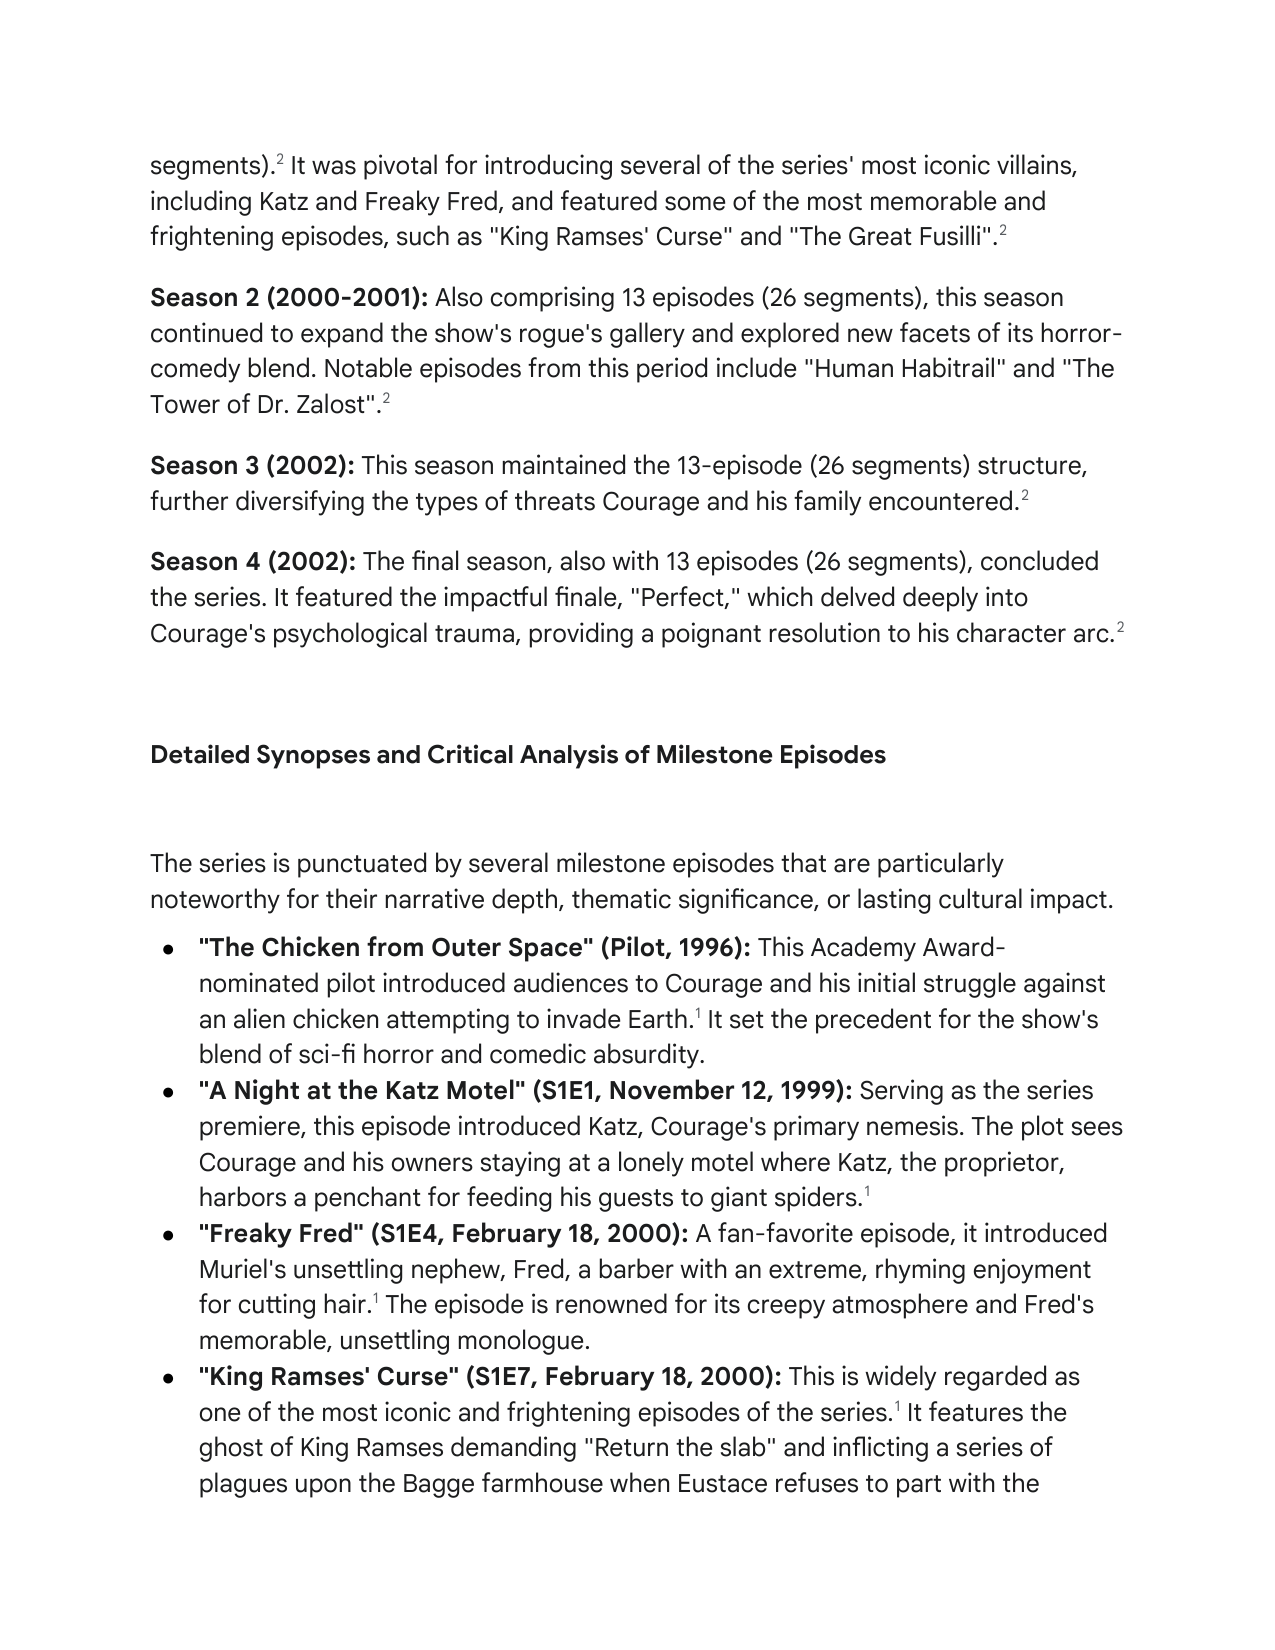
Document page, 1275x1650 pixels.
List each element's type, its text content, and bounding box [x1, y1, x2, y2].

list "Freaky Fred" (S1E4, February 18, 2000): A fan-favorite episode, it introduced Muriel's unsettling nephew, Fred, a barber with an extreme, rhyming enjoyment for cutting hair.1 The episode is renowned for its creepy atmosphere and Fred's memorable, unsettling monologue. [161, 1218, 1125, 1357]
text Season 4 (2002): The final season, also with 13 episodes (26 segments), concluded the series. It featured the impactful finale, "Perfect," which delved deeply into Courage's psychological trauma, providing a poignant resolution to his character arc.2 [150, 547, 1125, 649]
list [161, 1361, 1125, 1500]
text Season 3 (2002): This season maintained the 13-episode (26 segments) structure, further diversifying the types of threats Courage and his family encountered.2 [150, 450, 1125, 517]
text Season 2 (2000-2001): Also comprising 13 episodes (26 segments), this season continued to expand the show's rogue's gallery and explored new facets of its horror-comedy blend. Notable episodes from this period include "Human Habitrail" and "The Tower of Dr. Zalost".2 [150, 282, 1125, 421]
list "A Night at the Katz Motel" (S1E1, November 12, 1999): Serving as the series premiere, this episode introduced Katz, Courage's primary nemesis. The plot sees Courage and his owners staying at a lonely motel where Katz, the proprietor, harbors a penchant for feeding his guests to giant spiders.1 [161, 1075, 1125, 1214]
subtitle Detailed Synopses and Critical Analysis of Milestone Episodes [150, 739, 1125, 771]
text The series is punctuated by several milestone episodes that are particularly noteworthy for their narrative depth, thematic significance, or lasting cultural impact. [150, 848, 1125, 916]
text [150, 150, 1125, 253]
list "The Chicken from Outer Space" (Pilot, 1996): This Academy Award-nominated pilot introduced audiences to Courage and his initial struggle against an alien chicken attempting to invade Earth.1 It set the precedent for the show's blend of sci-fi horror and comedic absurdity. [161, 932, 1125, 1071]
